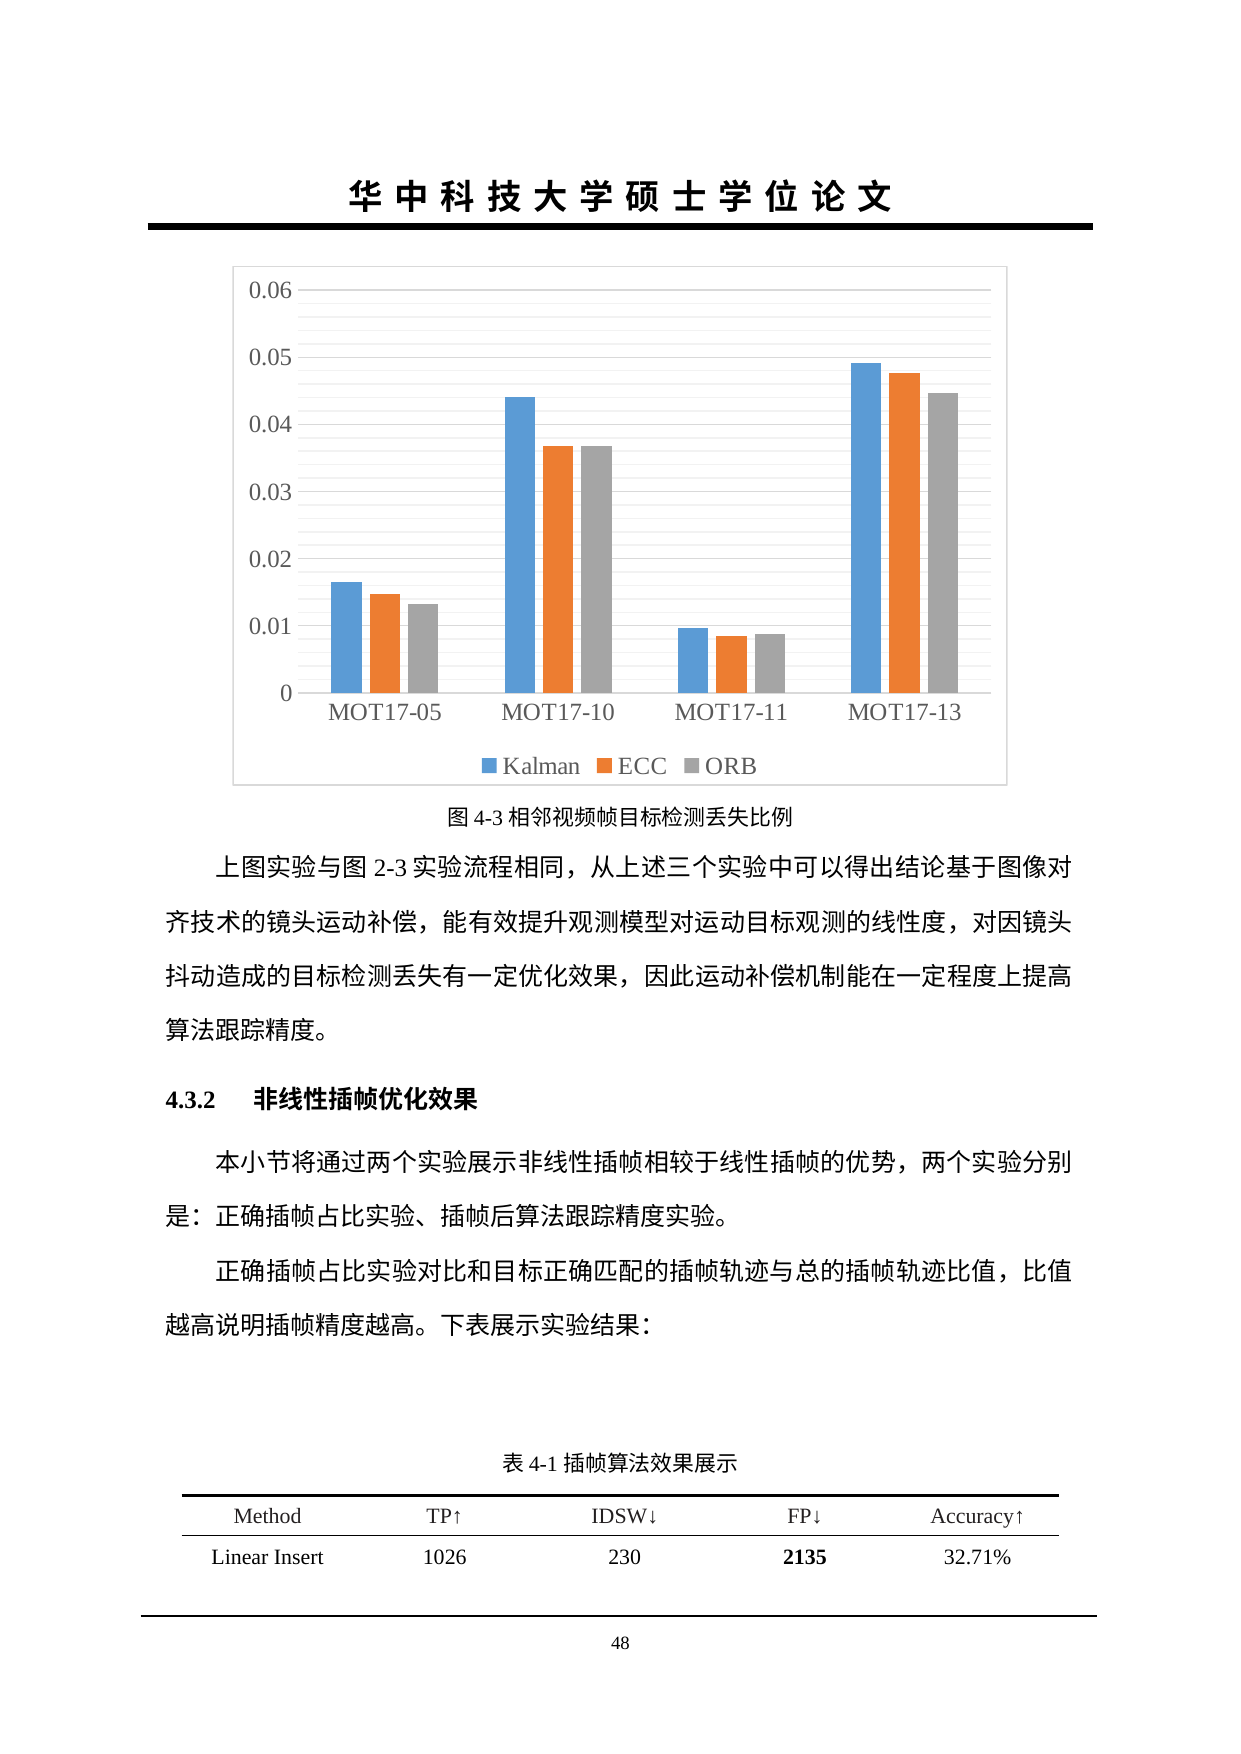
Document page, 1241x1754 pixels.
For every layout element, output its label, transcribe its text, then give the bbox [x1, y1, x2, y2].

subtitle 非线性插帧优化效果 [165, 1080, 1075, 1116]
text 表4-1 插帧算法效果展示 [165, 1446, 1075, 1478]
text 本小节将通过两个实验展示非线性插帧相较于线性插帧的优势，两个实验分别是：正确插帧占比实验、插帧后算法跟踪精度实验。 [165, 1142, 1075, 1233]
table_cell Linear Insert [182, 1536, 353, 1576]
table_header Method [182, 1497, 353, 1535]
table_header Accuracy↑ [896, 1497, 1058, 1535]
table_cell 1026 [353, 1536, 536, 1576]
text 正确插帧占比实验对比和目标正确匹配的插帧轨迹与总的插帧轨迹比值，比值越高说明插帧精度越高。下表展示实验结果： [165, 1251, 1075, 1342]
table_cell 32.71% [896, 1536, 1058, 1576]
table_header FP↓ [713, 1497, 896, 1535]
table_cell 2135 [713, 1536, 896, 1576]
table_header TP↑ [353, 1497, 536, 1535]
table_header IDSW↓ [536, 1497, 713, 1535]
text 上图实验与图2-3实验流程相同，从上述三个实验中可以得出结论基于图像对齐技术的镜头运动补偿，能有效提升观测模型对运动目标观测的线性度，对因镜头抖动造成的目标检测丢失有一定优化效果，因此运动补偿机制能在一定程度上提高算法跟踪精度。 [165, 848, 1075, 1047]
table_cell 230 [536, 1536, 713, 1576]
text 图4-3 相邻视频帧目标检测丢失比例 [165, 800, 1075, 832]
